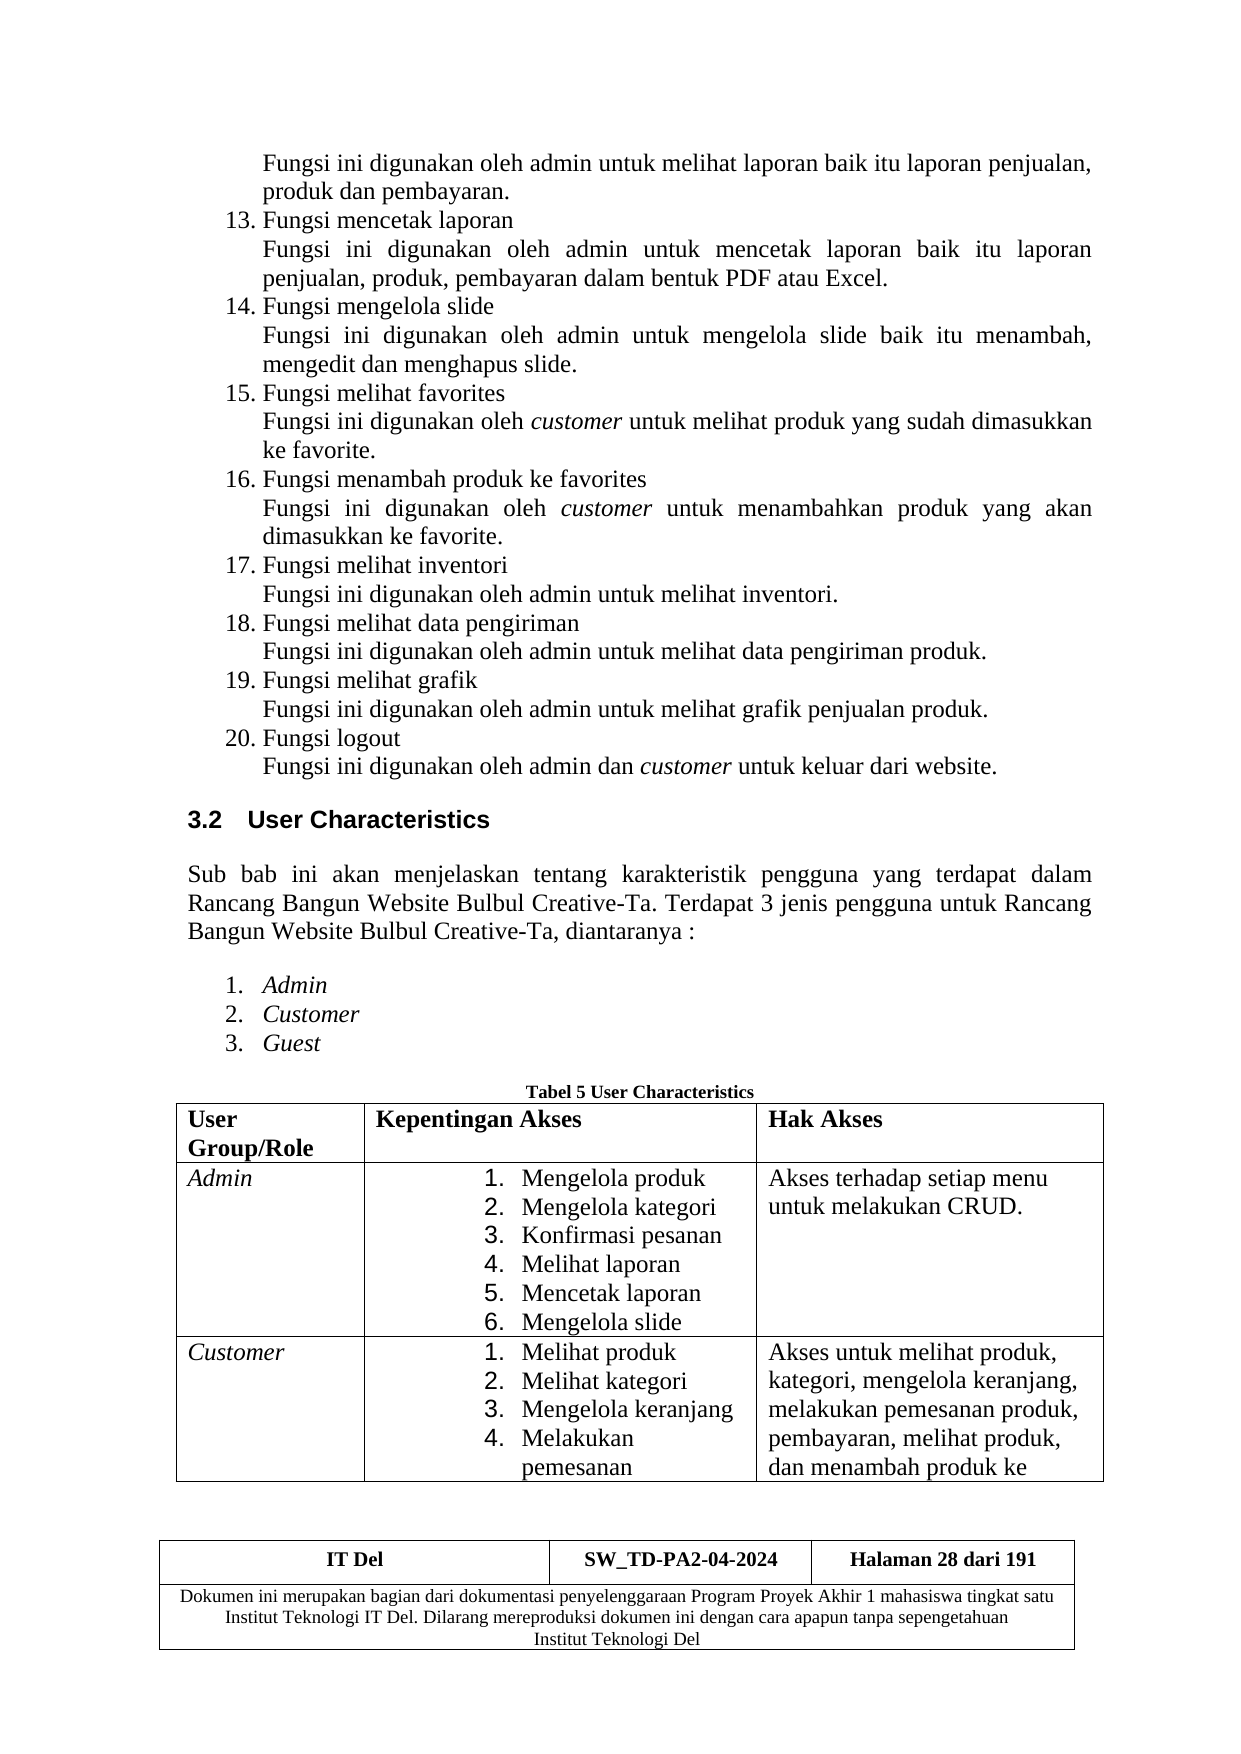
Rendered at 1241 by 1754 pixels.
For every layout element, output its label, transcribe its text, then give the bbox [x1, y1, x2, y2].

list Fungsi ini digunakan oleh customer untuk menambahkan produk yang akan dimasukkan ke favorite. [262, 493, 1092, 550]
list Fungsi ini digunakan oleh admin untuk melihat inventori. [262, 579, 1092, 608]
list Fungsi ini digunakan oleh admin untuk melihat grafik penjualan produk. [262, 694, 1092, 723]
text Tabel 5 User Characteristics [187, 1081, 1092, 1103]
list Fungsi melihat inventori [225, 550, 1092, 579]
list Fungsi ini digunakan oleh admin dan customer untuk keluar dari website. [262, 751, 1092, 780]
list Fungsi logout [225, 723, 1092, 751]
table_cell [757, 1337, 1103, 1481]
table_cell Customer [177, 1337, 364, 1481]
list Fungsi melihat favorites [225, 378, 1092, 406]
list Fungsi melihat grafik [225, 665, 1092, 694]
table_cell Mengelola produk Mengelola kategori Konfirmasi pesanan Melihat laporan Mencetak laporan Mengelola slide [365, 1163, 756, 1336]
table_header Kepentingan Akses [365, 1104, 756, 1162]
list Fungsi menambah produk ke favorites [225, 464, 1092, 493]
table_cell Admin [177, 1163, 364, 1336]
list Fungsi ini digunakan oleh admin untuk melihat laporan baik itu laporan penjualan, produk dan pembayaran. [262, 148, 1092, 205]
list Admin [225, 970, 1092, 999]
list Fungsi ini digunakan oleh customer untuk melihat produk yang sudah dimasukkan ke favorite. [262, 406, 1092, 464]
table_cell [365, 1337, 756, 1481]
list Fungsi melihat data pengiriman [225, 608, 1092, 636]
table_header Hak Akses [757, 1104, 1103, 1162]
list Fungsi ini digunakan oleh admin untuk mengelola slide baik itu menambah, mengedit dan menghapus slide. [262, 320, 1092, 378]
list Guest [225, 1028, 1092, 1056]
list Fungsi ini digunakan oleh admin untuk melihat data pengiriman produk. [262, 636, 1092, 665]
list Fungsi mengelola slide [225, 291, 1092, 320]
list Fungsi mencetak laporan [225, 205, 1092, 234]
list Customer [225, 999, 1092, 1028]
text Sub bab ini akan menjelaskan tentang karakteristik pengguna yang terdapat dalam Rancang Bangun Website Bulbul Creative-Ta. Terdapat 3 jenis pengguna untuk Rancang Bangun Website Bulbul Creative-Ta, diantaranya : [187, 859, 1092, 945]
table_header User Group/Role [177, 1104, 364, 1162]
subtitle User Characteristics [187, 805, 1092, 834]
list Fungsi ini digunakan oleh admin untuk mencetak laporan baik itu laporan penjualan, produk, pembayaran dalam bentuk PDF atau Excel. [262, 234, 1092, 291]
table_cell Akses terhadap setiap menu untuk melakukan CRUD. [757, 1163, 1103, 1336]
